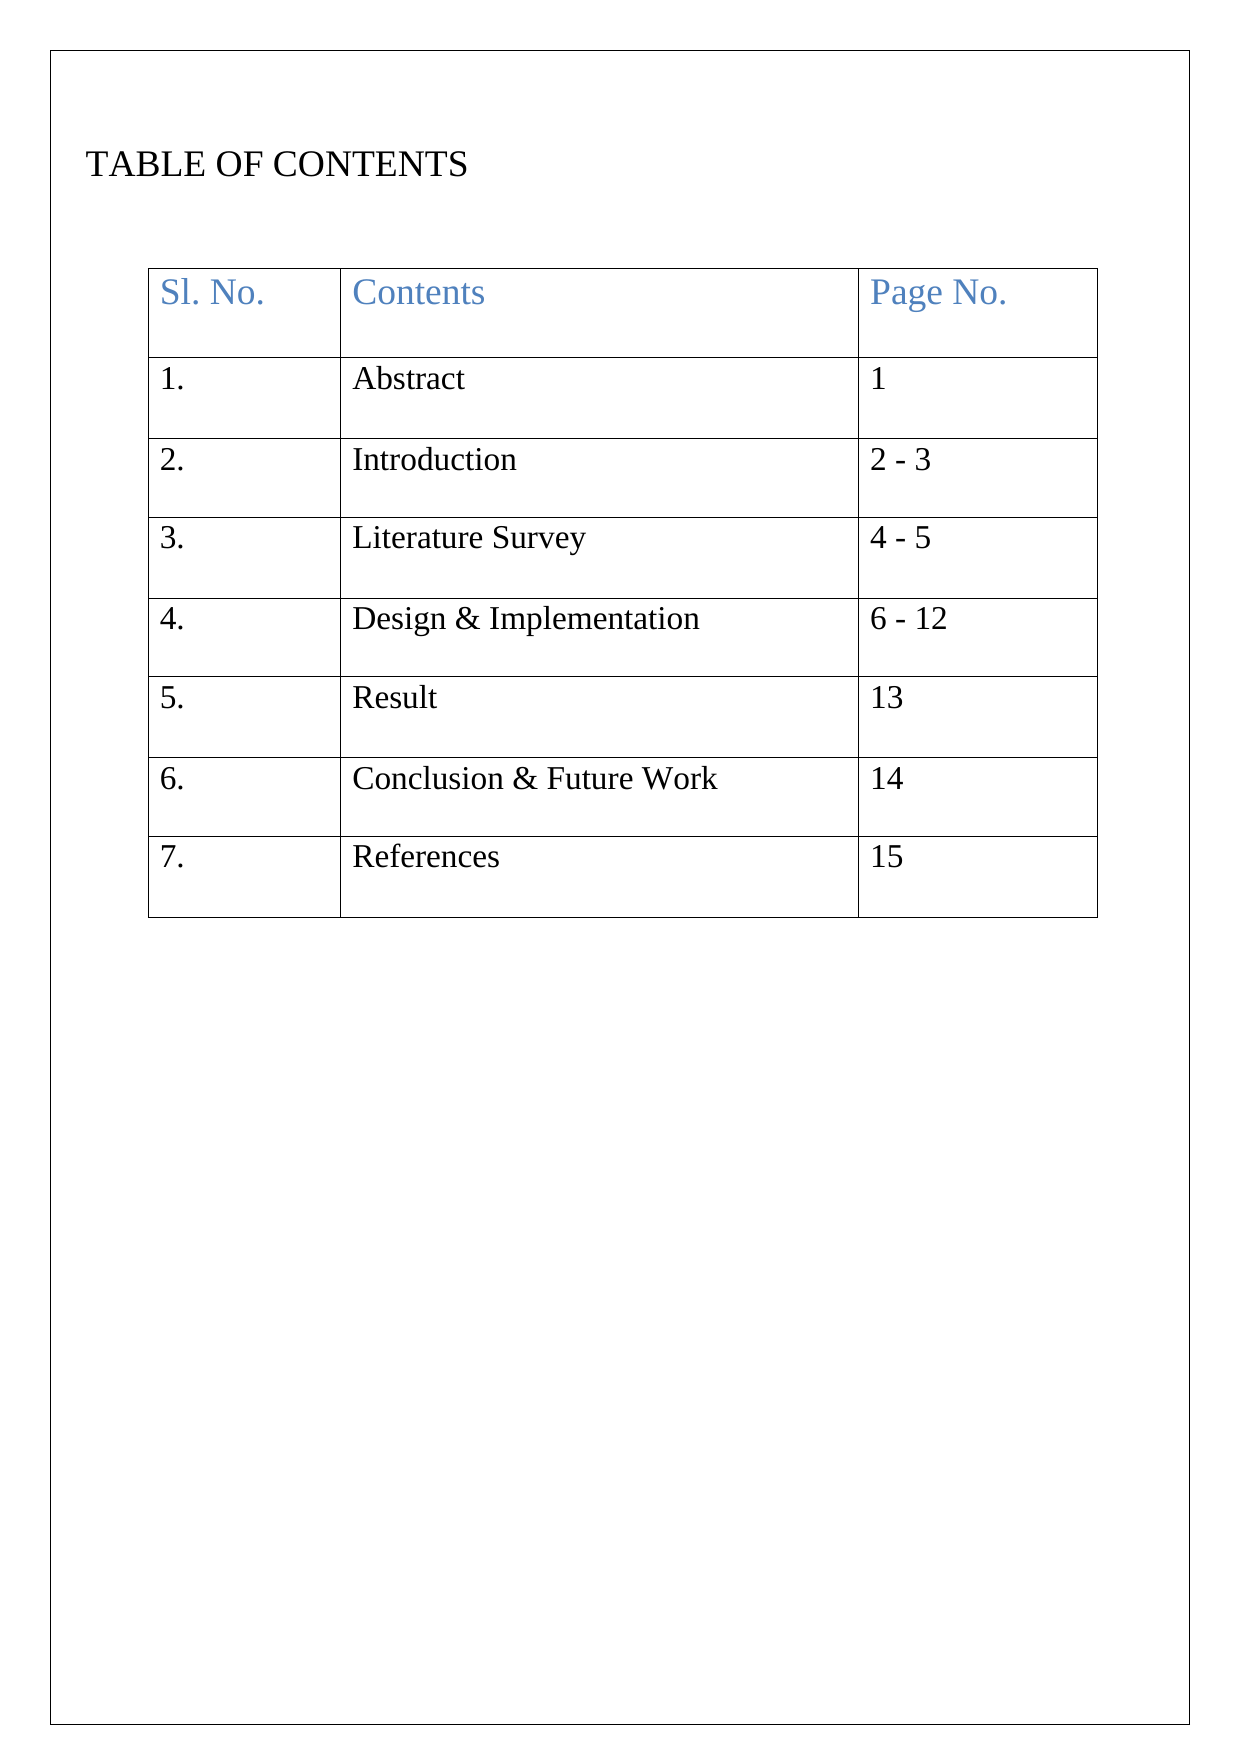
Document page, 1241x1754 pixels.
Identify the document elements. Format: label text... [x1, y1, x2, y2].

table_cell 13 [859, 677, 1097, 757]
table_cell 4 - 5 [859, 518, 1097, 598]
table_cell 1 [859, 358, 1097, 438]
table_cell 3. [149, 518, 340, 598]
table_cell 7. [149, 837, 340, 917]
table_header Page No. [859, 269, 1097, 357]
table_header Contents [341, 269, 858, 357]
table_cell Result [341, 677, 858, 757]
table_cell 2. [149, 439, 340, 517]
table_cell 15 [859, 837, 1097, 917]
table_cell 14 [859, 758, 1097, 836]
table_header Sl. No. [149, 269, 340, 357]
text TABLE OF CONTENTS [85, 142, 1146, 185]
table_cell Conclusion & Future Work [341, 758, 858, 836]
table_cell Introduction [341, 439, 858, 517]
table_cell 6 - 12 [859, 599, 1097, 676]
table_cell 2 - 3 [859, 439, 1097, 517]
table_cell 4. [149, 599, 340, 676]
table_cell 5. [149, 677, 340, 757]
table_cell Abstract [341, 358, 858, 438]
table_cell 1. [149, 358, 340, 438]
table_cell Design & Implementation [341, 599, 858, 676]
table_cell References [341, 837, 858, 917]
table_cell Literature Survey [341, 518, 858, 598]
table_cell 6. [149, 758, 340, 836]
